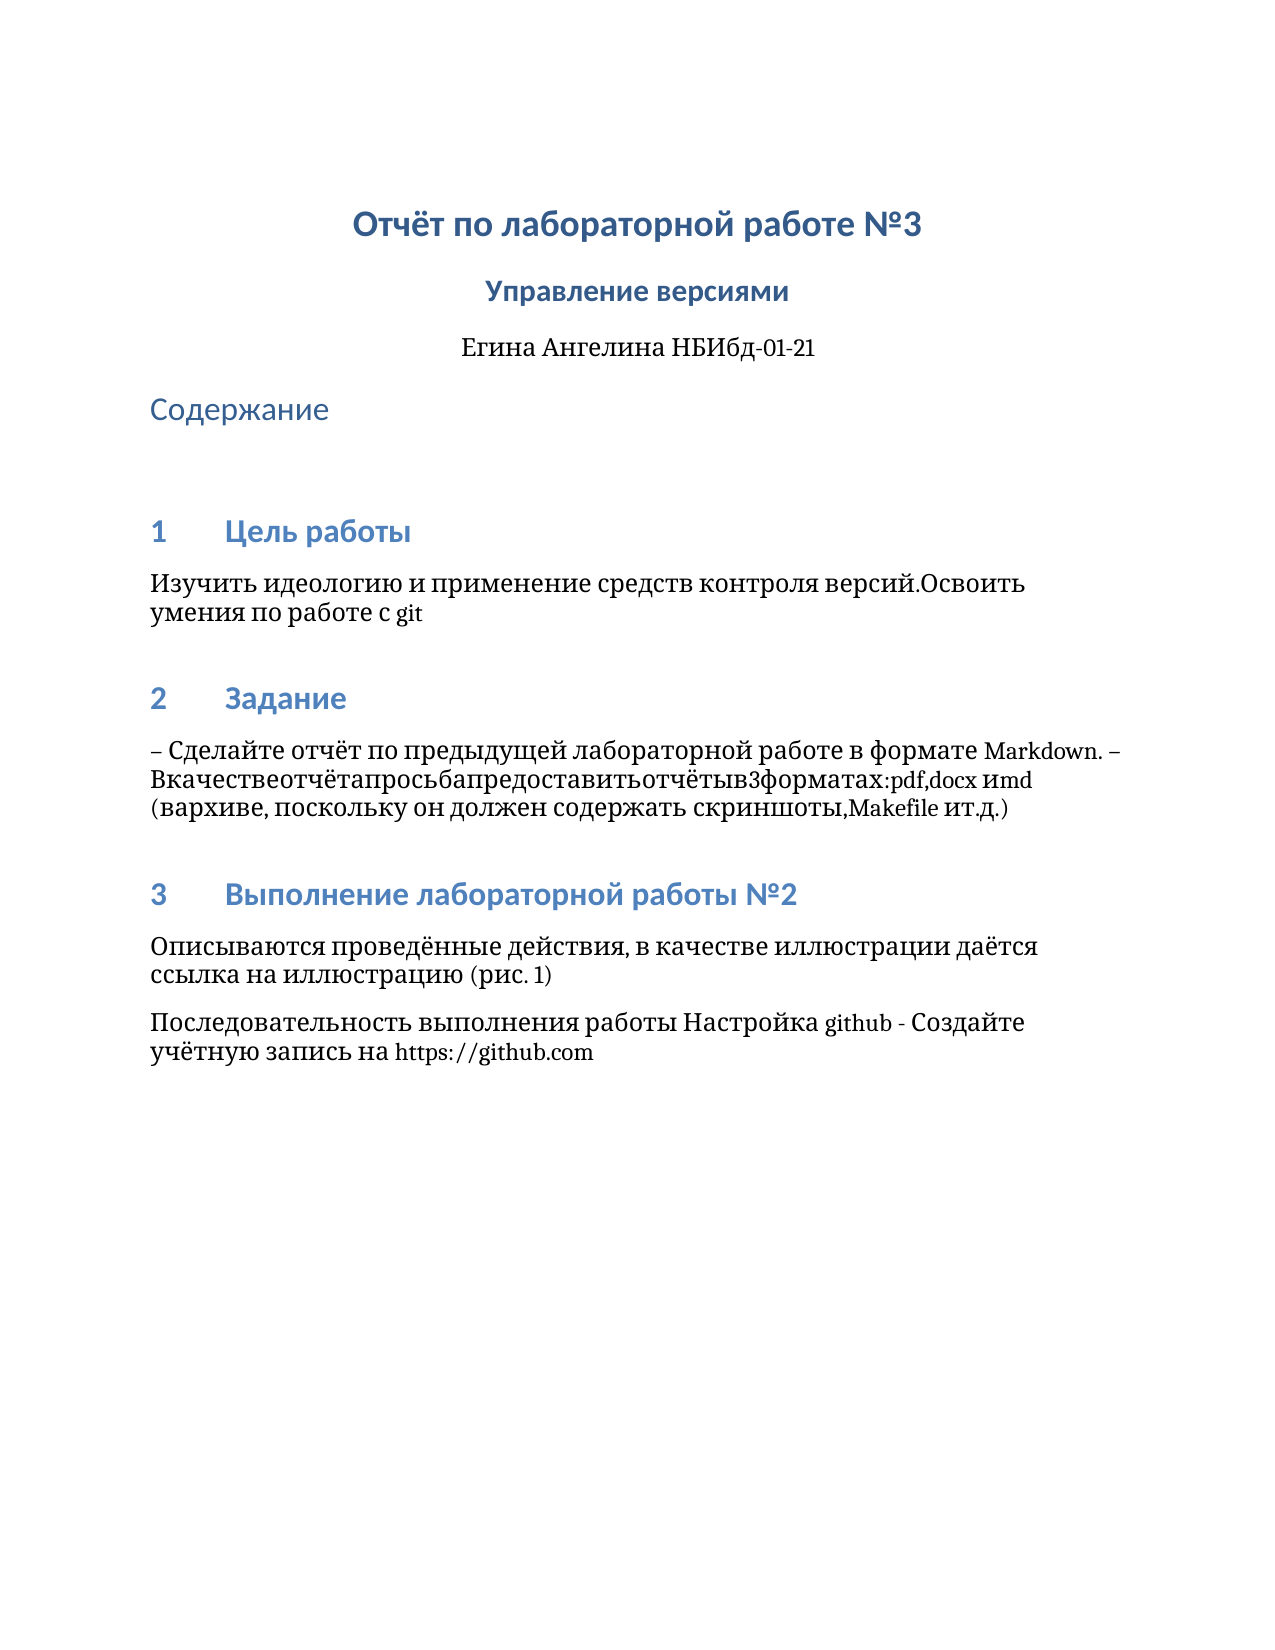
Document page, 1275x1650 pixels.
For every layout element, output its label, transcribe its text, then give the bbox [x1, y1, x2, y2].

text Описываются проведённые действия, в качестве иллюстрации даётся ссылка на иллюстрацию (рис. 1) [150, 933, 1125, 990]
text Егина Ангелина НБИбд-01-21 [150, 334, 1125, 363]
subtitle 1 Цель работы [150, 510, 1125, 551]
subtitle Управление версиями [150, 271, 1125, 309]
text Изучить идеологию и применение средств контроля версий.Освоить умения по работе с git [150, 570, 1125, 627]
text – Сделайте отчёт по предыдущей лабораторной работе в формате Markdown. – Вкачествеотчётапросьбапредоставитьотчётыв3форматах:pdf,docx иmd (вархиве, поскольку он должен содержать скриншоты,Makefile ит.д.) [150, 737, 1125, 823]
subtitle 2 Задание [150, 677, 1125, 718]
title Отчёт по лабораторной работе №3 [150, 200, 1125, 246]
subtitle 3 Выполнение лабораторной работы №2 [150, 873, 1125, 914]
text Последовательность выполнения работы Настройка github - Создайте учётную запись на https://github.com [150, 1009, 1125, 1066]
